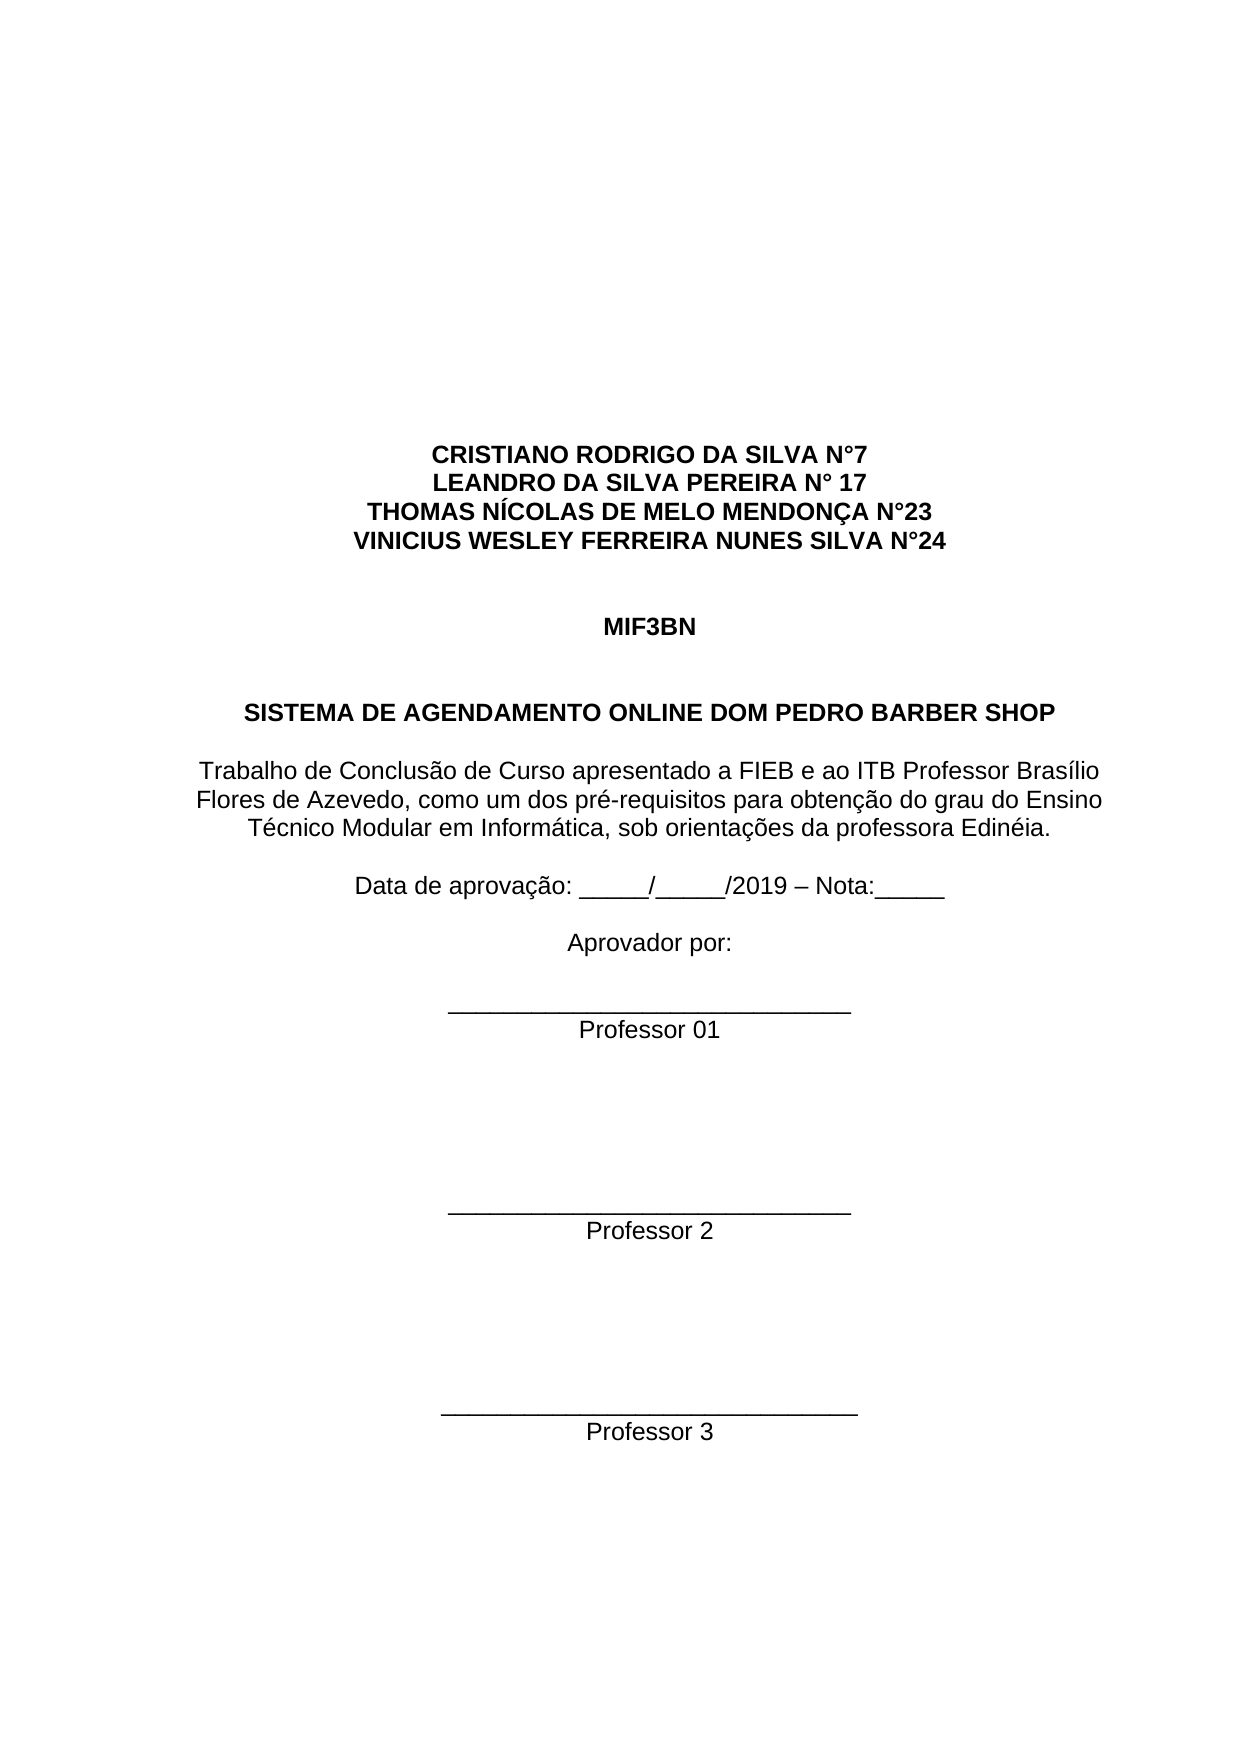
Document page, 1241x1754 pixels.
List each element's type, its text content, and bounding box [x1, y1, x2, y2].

text _____________________________ [177, 1187, 1122, 1216]
text CRISTIANO RODRIGO DA SILVA N°7 [177, 440, 1122, 468]
text THOMAS NÍCOLAS DE MELO MENDONÇA N°23 [177, 497, 1122, 526]
text Professor 2 [177, 1216, 1122, 1245]
text _____________________________ [177, 986, 1122, 1015]
text MIF3BN [177, 612, 1122, 641]
text Data de aprovação: _____/_____/2019 – Nota:_____ [177, 871, 1122, 900]
text Aprovador por: [177, 928, 1122, 957]
text ______________________________ [177, 1388, 1122, 1417]
text VINICIUS WESLEY FERREIRA NUNES SILVA N°24 [177, 526, 1122, 555]
text Professor 01 [177, 1015, 1122, 1043]
text SISTEMA DE AGENDAMENTO ONLINE DOM PEDRO BARBER SHOP [177, 698, 1122, 727]
text LEANDRO DA SILVA PEREIRA N° 17 [177, 468, 1122, 497]
text Professor 3 [177, 1417, 1122, 1446]
text Trabalho de Conclusão de Curso apresentado a FIEB e ao ITB Professor Brasílio Flores de Azevedo, como um dos pré-requisitos para obtenção do grau do Ensino Técnico Modular em Informática, sob orientações da professora Edinéia. [177, 756, 1122, 842]
